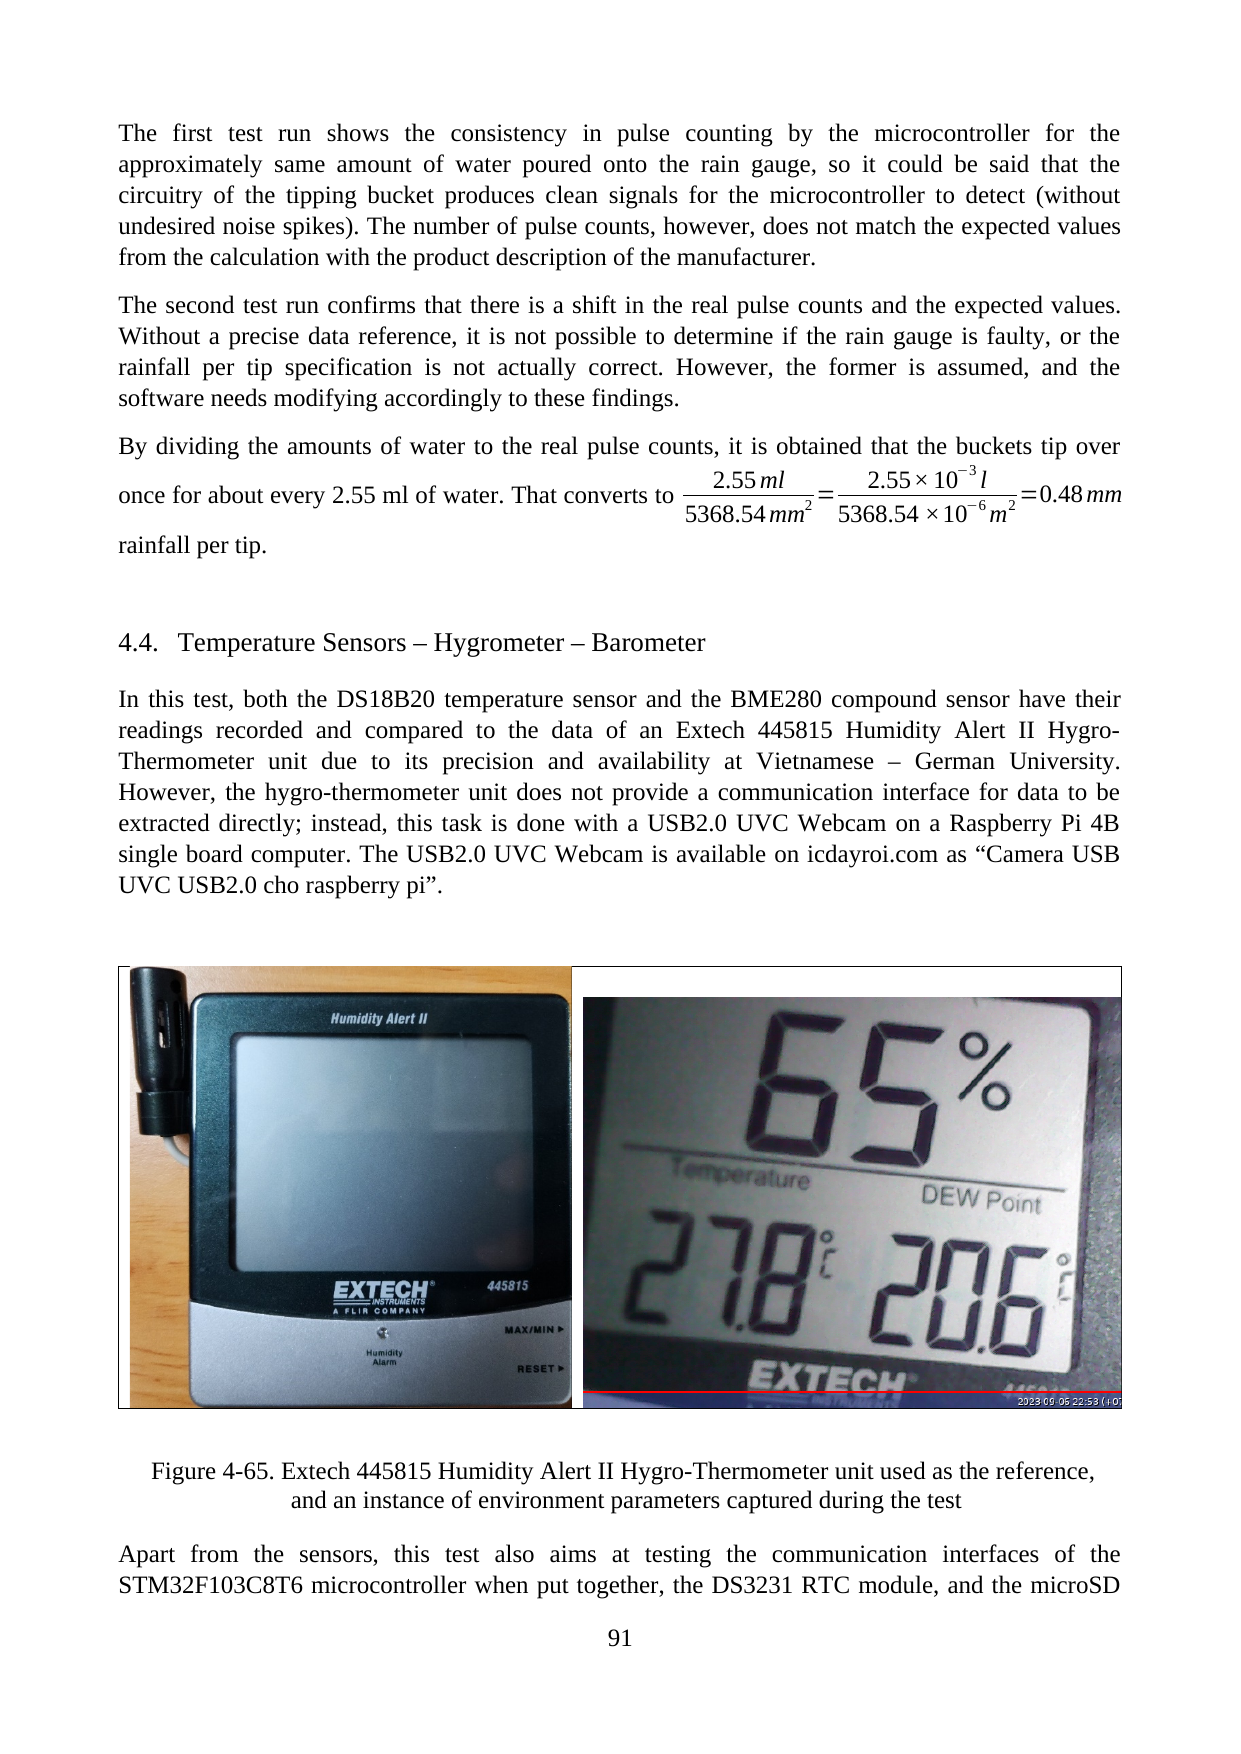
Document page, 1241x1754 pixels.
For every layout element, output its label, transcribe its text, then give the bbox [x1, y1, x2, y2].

table_header [572, 967, 1121, 1407]
text By dividing the amounts of water to the real pulse counts, it is obtained that the buckets tip over once for about every 2.55 ml of water. That converts to rainfall per tip. [118, 431, 1122, 559]
text The second test run confirms that there is a shift in the real pulse counts and the expected values. Without a precise data reference, it is not possible to determine if the rain gauge is faulty, or the rainfall per tip specification is not actually correct. However, the former is assumed, and the software needs modifying accordingly to these findings. [118, 290, 1122, 412]
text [118, 1539, 1122, 1598]
subtitle Temperature Sensors – Hygrometer – Barometer [118, 626, 1122, 657]
picture [129, 966, 572, 1408]
table_header [119, 967, 129, 1407]
picture [583, 997, 1122, 1408]
text The first test run shows the consistency in pulse counting by the microcontroller for the approximately same amount of water poured onto the rain gauge, so it could be said that the circuitry of the tipping bucket produces clean signals for the microcontroller to detect (without undesired noise spikes). The number of pulse counts, however, does not match the expected values from the calculation with the product description of the manufacturer. [118, 118, 1122, 271]
text In this test, both the DS18B20 temperature sensor and the BME280 compound sensor have their readings recorded and compared to the data of an Extech 445815 Humidity Alert II Hygro-Thermometer unit due to its precision and availability at Vietnamese – German University. However, the hygro-thermometer unit does not provide a communication interface for data to be extracted directly; instead, this task is done with a USB2.0 UVC Webcam on a Raspberry Pi 4B single board computer. The USB2.0 UVC Webcam is available on icdayroi.com as “Camera USB UVC USB2.0 cho raspberry pi”. [118, 684, 1122, 899]
